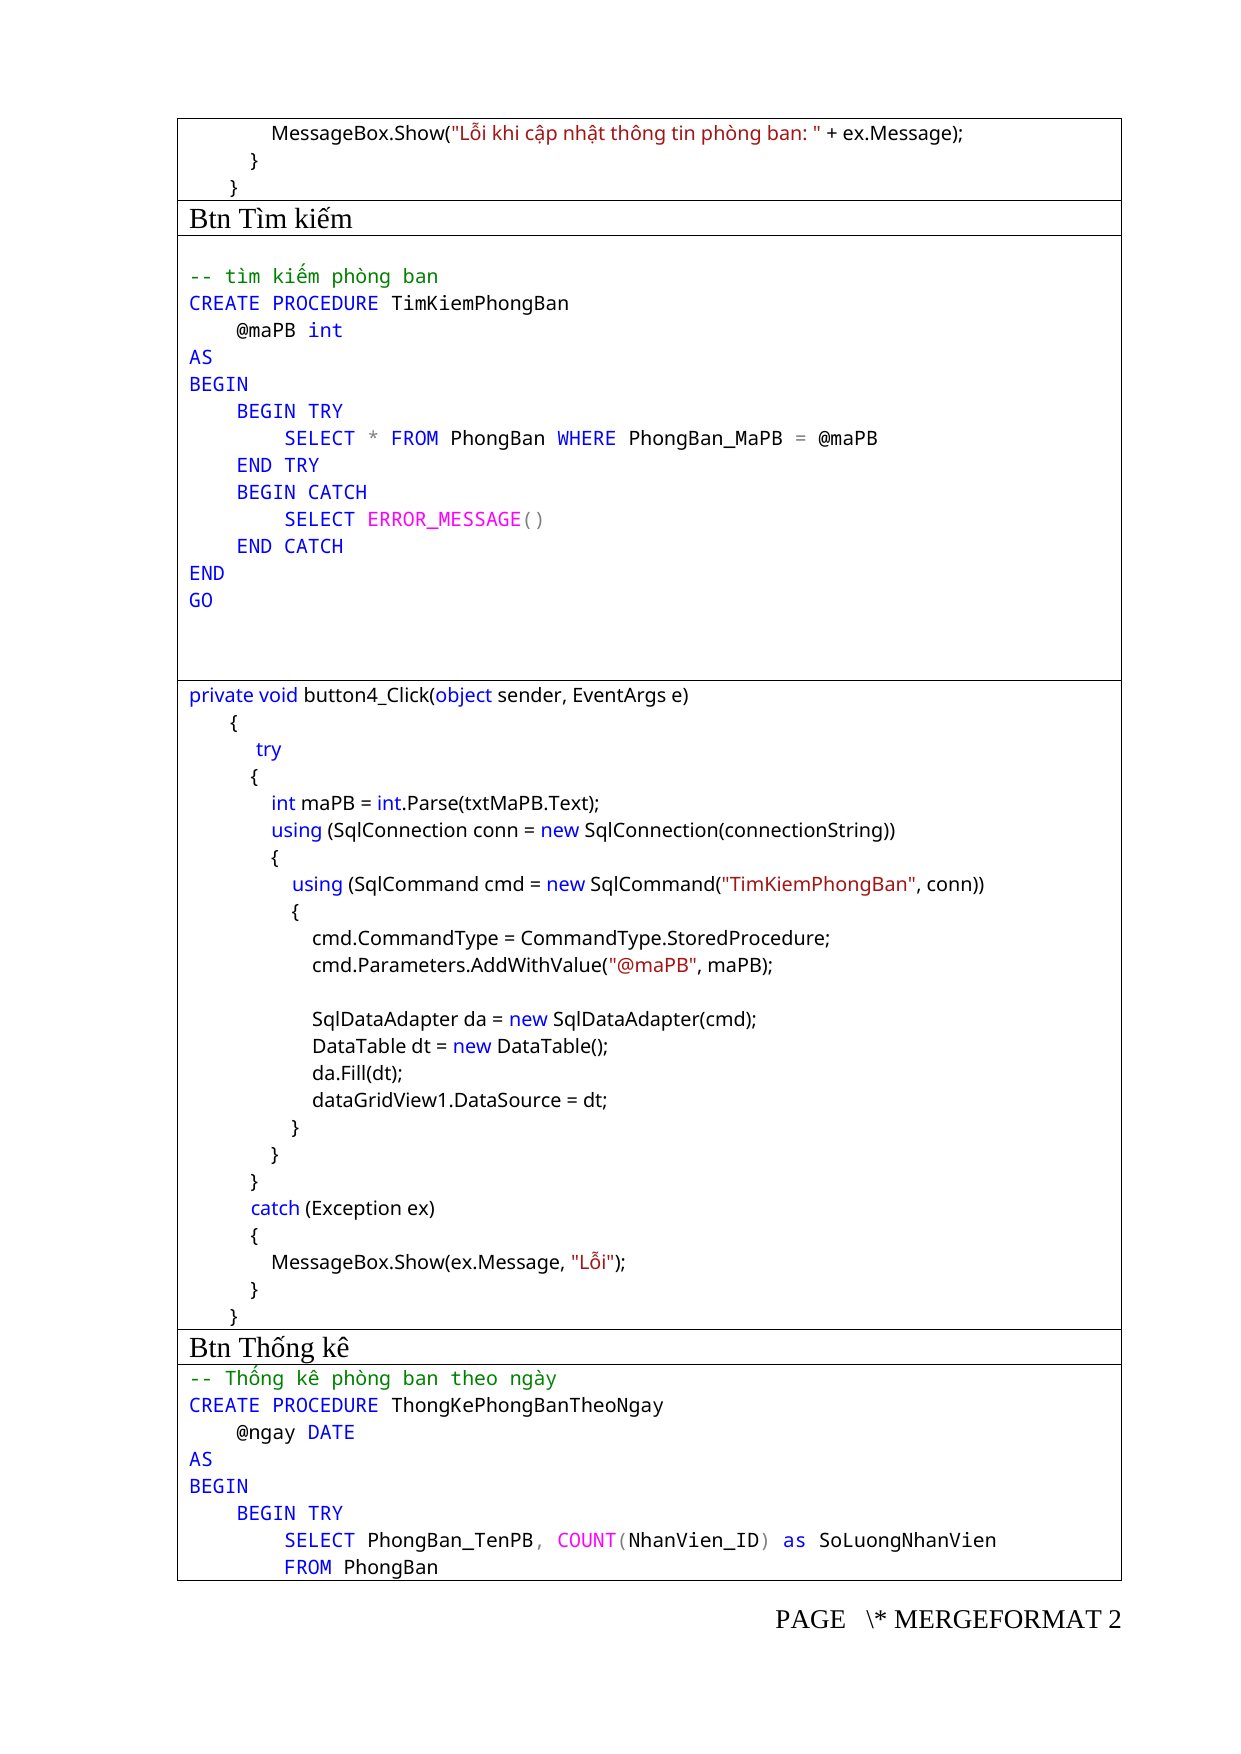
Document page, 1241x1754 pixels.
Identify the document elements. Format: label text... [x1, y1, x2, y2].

table_cell Btn Tìm kiếm [178, 201, 1121, 235]
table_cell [178, 119, 1121, 200]
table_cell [178, 1365, 1121, 1580]
table_cell private void button4_Click(object sender, EventArgs e) { try { int maPB = int.Parse(txtMaPB.Text); using (SqlConnection conn = new SqlConnection(connectionString)) { using (SqlCommand cmd = new SqlCommand("TimKiemPhongBan", conn)) { cmd.CommandType = CommandType.StoredProcedure; cmd.Parameters.AddWithValue("@maPB", maPB); SqlDataAdapter da = new SqlDataAdapter(cmd); DataTable dt = new DataTable(); da.Fill(dt); dataGridView1.DataSource = dt; } } } catch (Exception ex) { MessageBox.Show(ex.Message, "Lỗi"); } } [178, 681, 1121, 1329]
table_cell Btn Thống kê [178, 1330, 1121, 1363]
table_cell -- tìm kiếm phòng ban CREATE PROCEDURE TimKiemPhongBan @maPB int AS BEGIN BEGIN TRY SELECT * FROM PhongBan WHERE PhongBan_MaPB = @maPB END TRY BEGIN CATCH SELECT ERROR_MESSAGE() END CATCH END GO [178, 236, 1121, 680]
